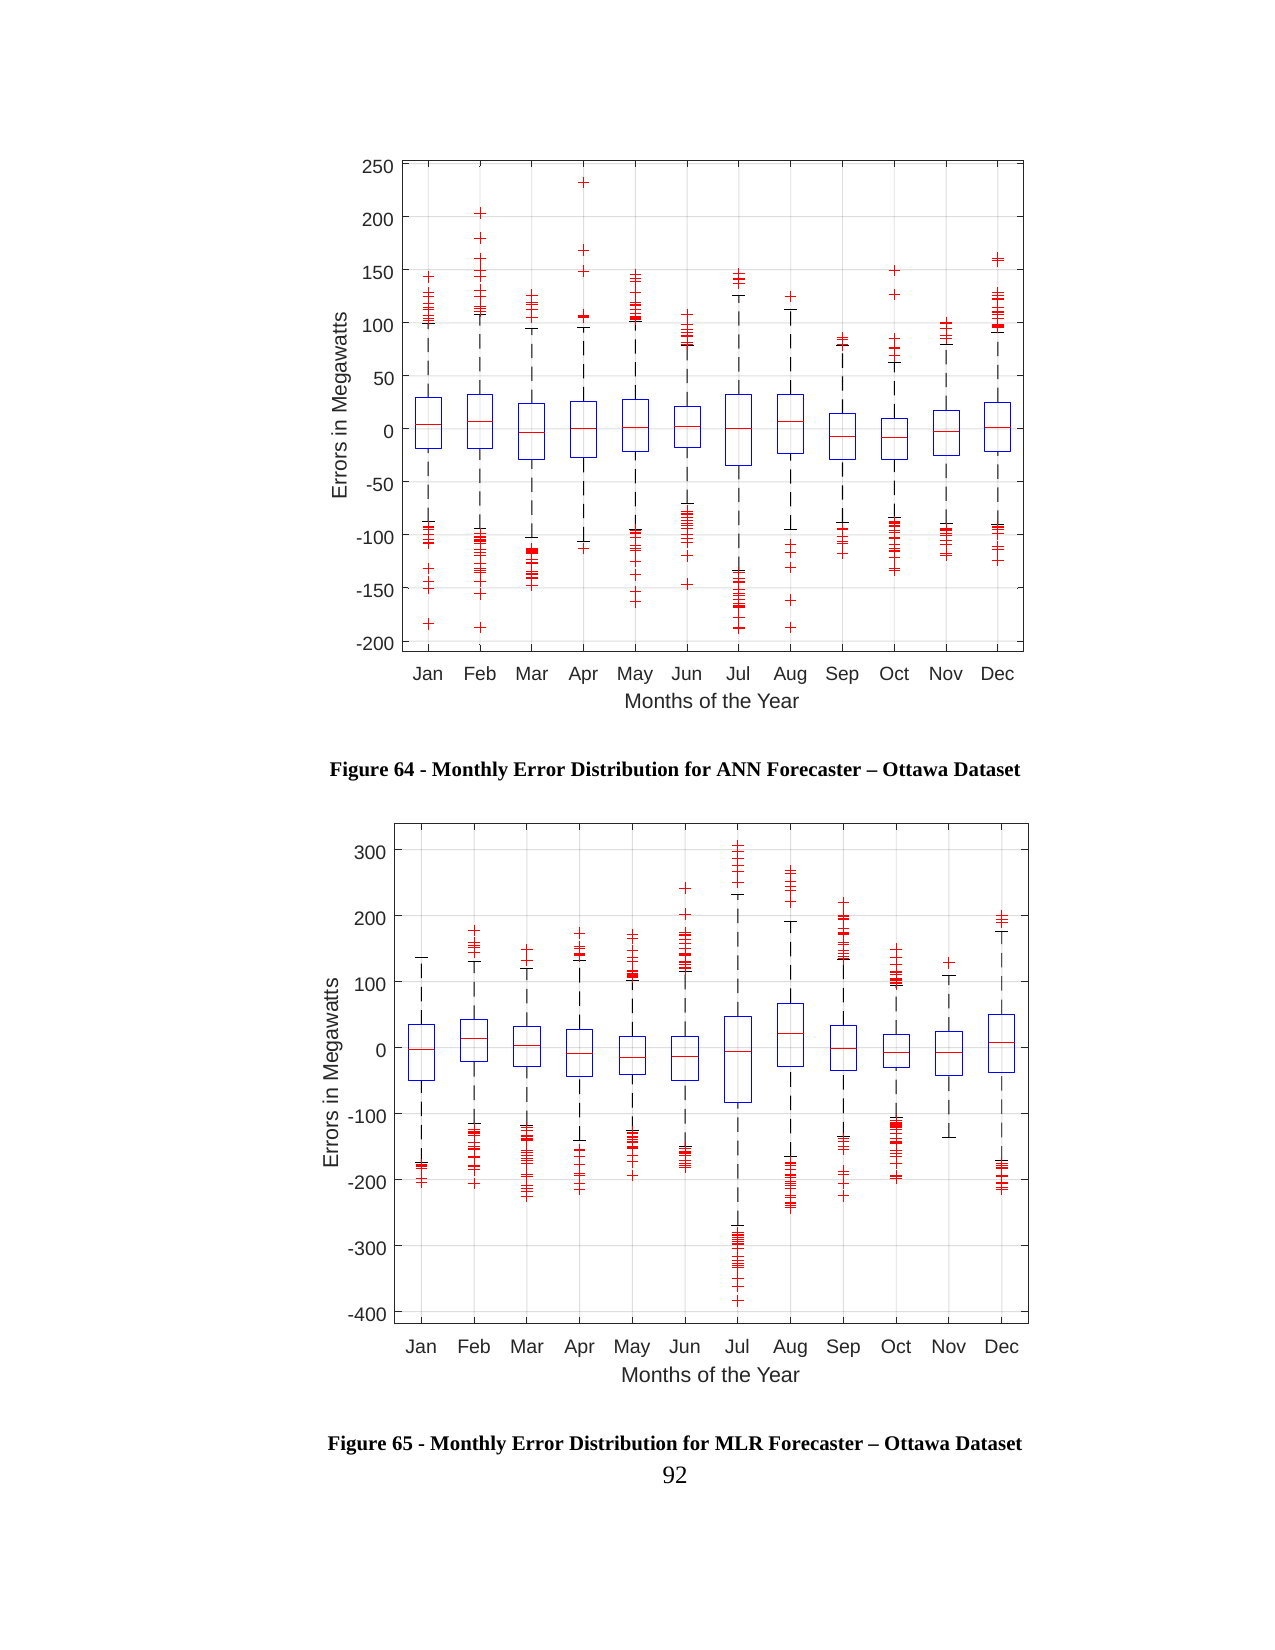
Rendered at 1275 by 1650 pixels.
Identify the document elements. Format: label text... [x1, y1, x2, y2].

text Figure 65 - Monthly Error Distribution for MLR Forecaster – Ottawa Dataset [225, 1431, 1125, 1454]
text Figure 64 - Monthly Error Distribution for ANN Forecaster – Ottawa Dataset [225, 757, 1125, 781]
